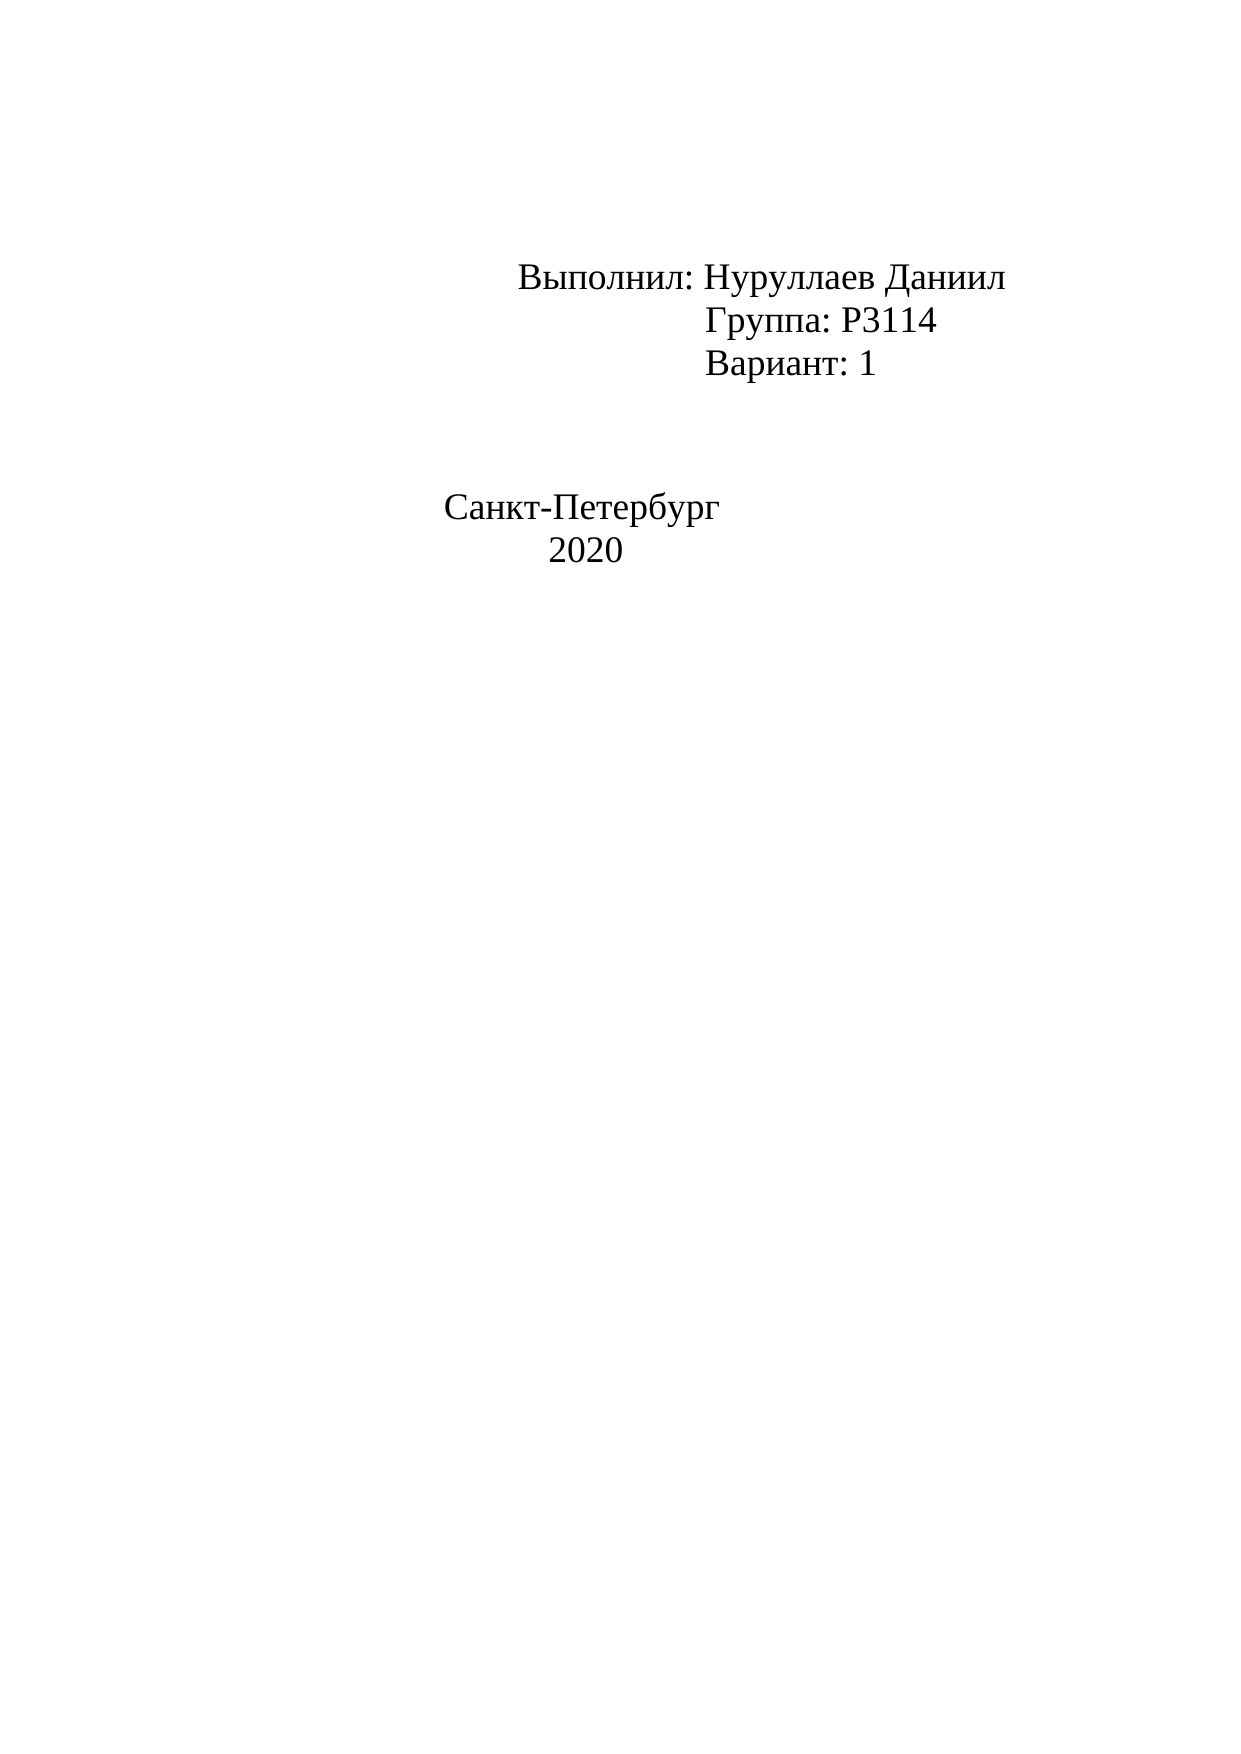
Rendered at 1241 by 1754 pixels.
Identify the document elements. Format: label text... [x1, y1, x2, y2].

text Санкт-Петербург 2020 [370, 484, 1165, 570]
text Выполнил: Нуруллаев Даниил Группа: P3114 Вариант: 1 [517, 254, 1165, 384]
